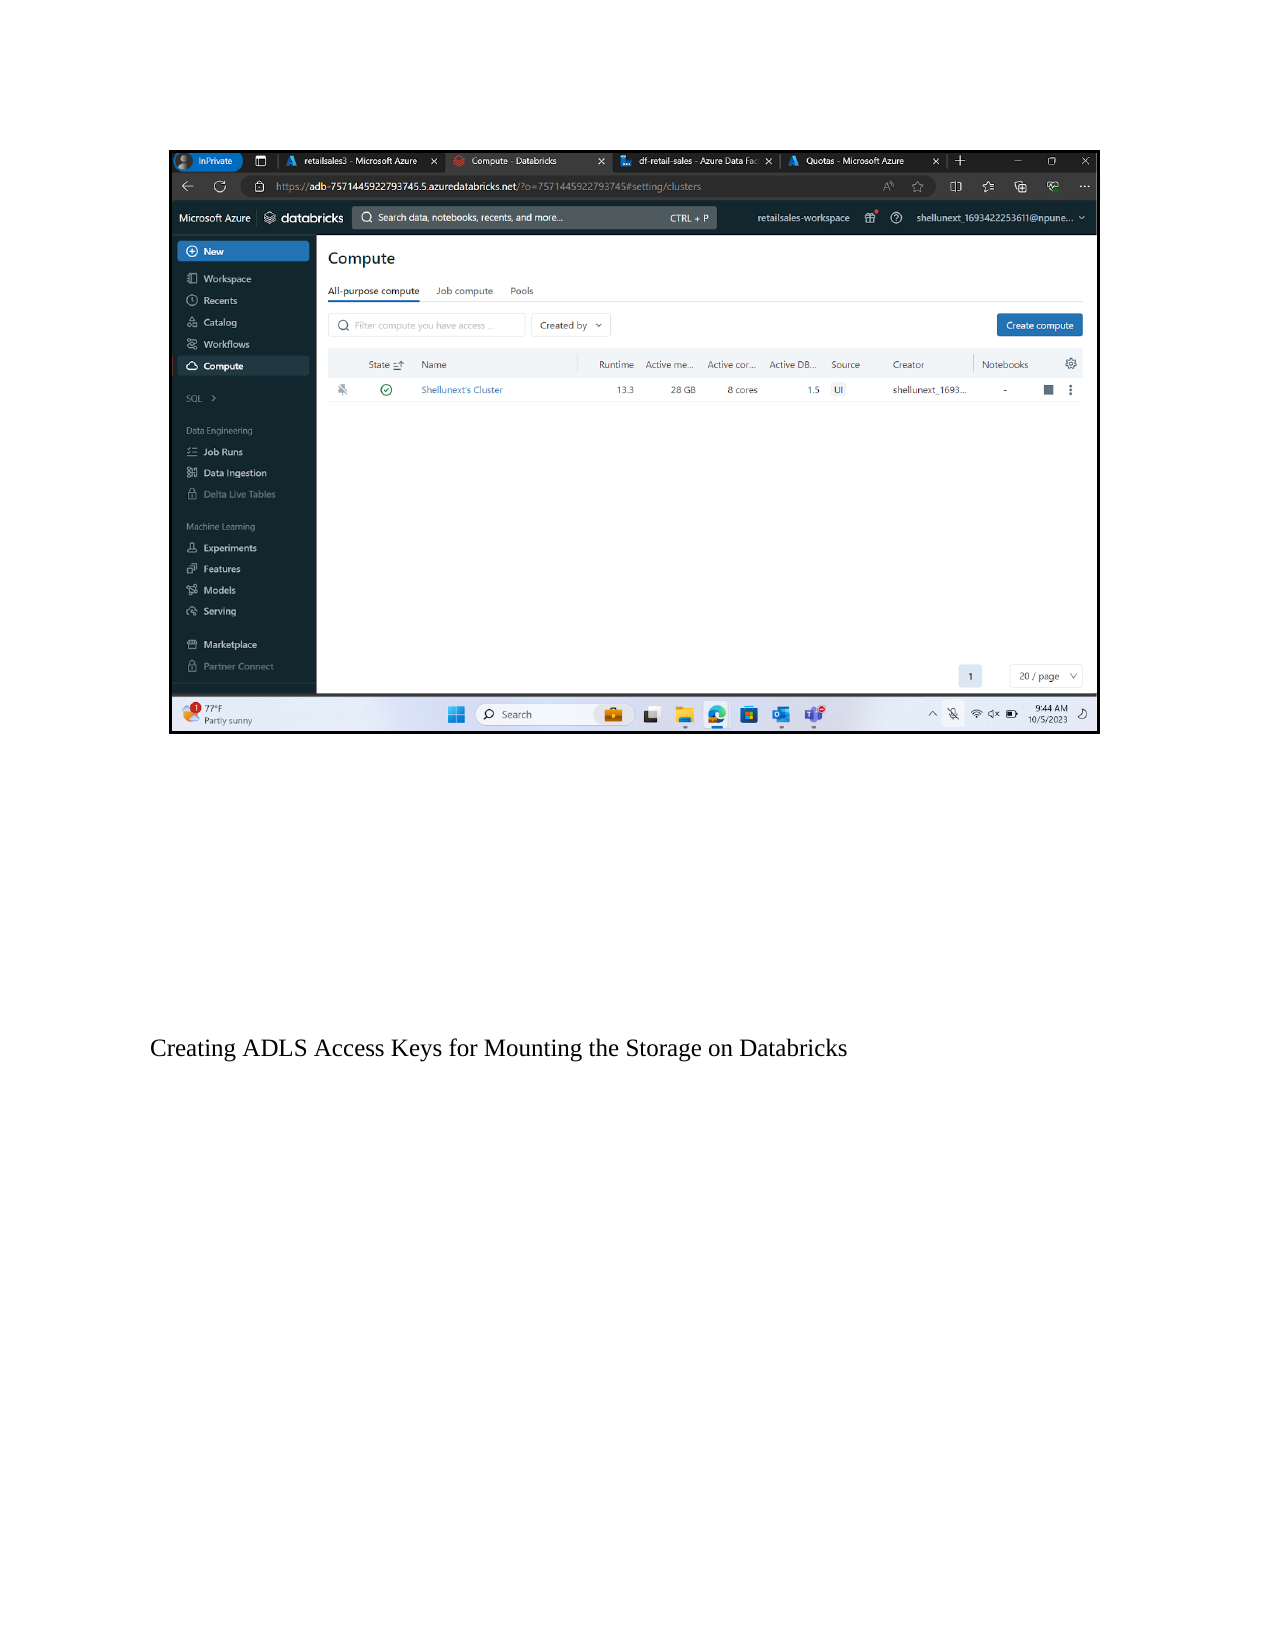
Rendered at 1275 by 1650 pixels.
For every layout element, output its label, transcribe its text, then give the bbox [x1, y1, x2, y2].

text Creating ADLS Access Keys for Mounting the Storage on Databricks [150, 1033, 1125, 1062]
